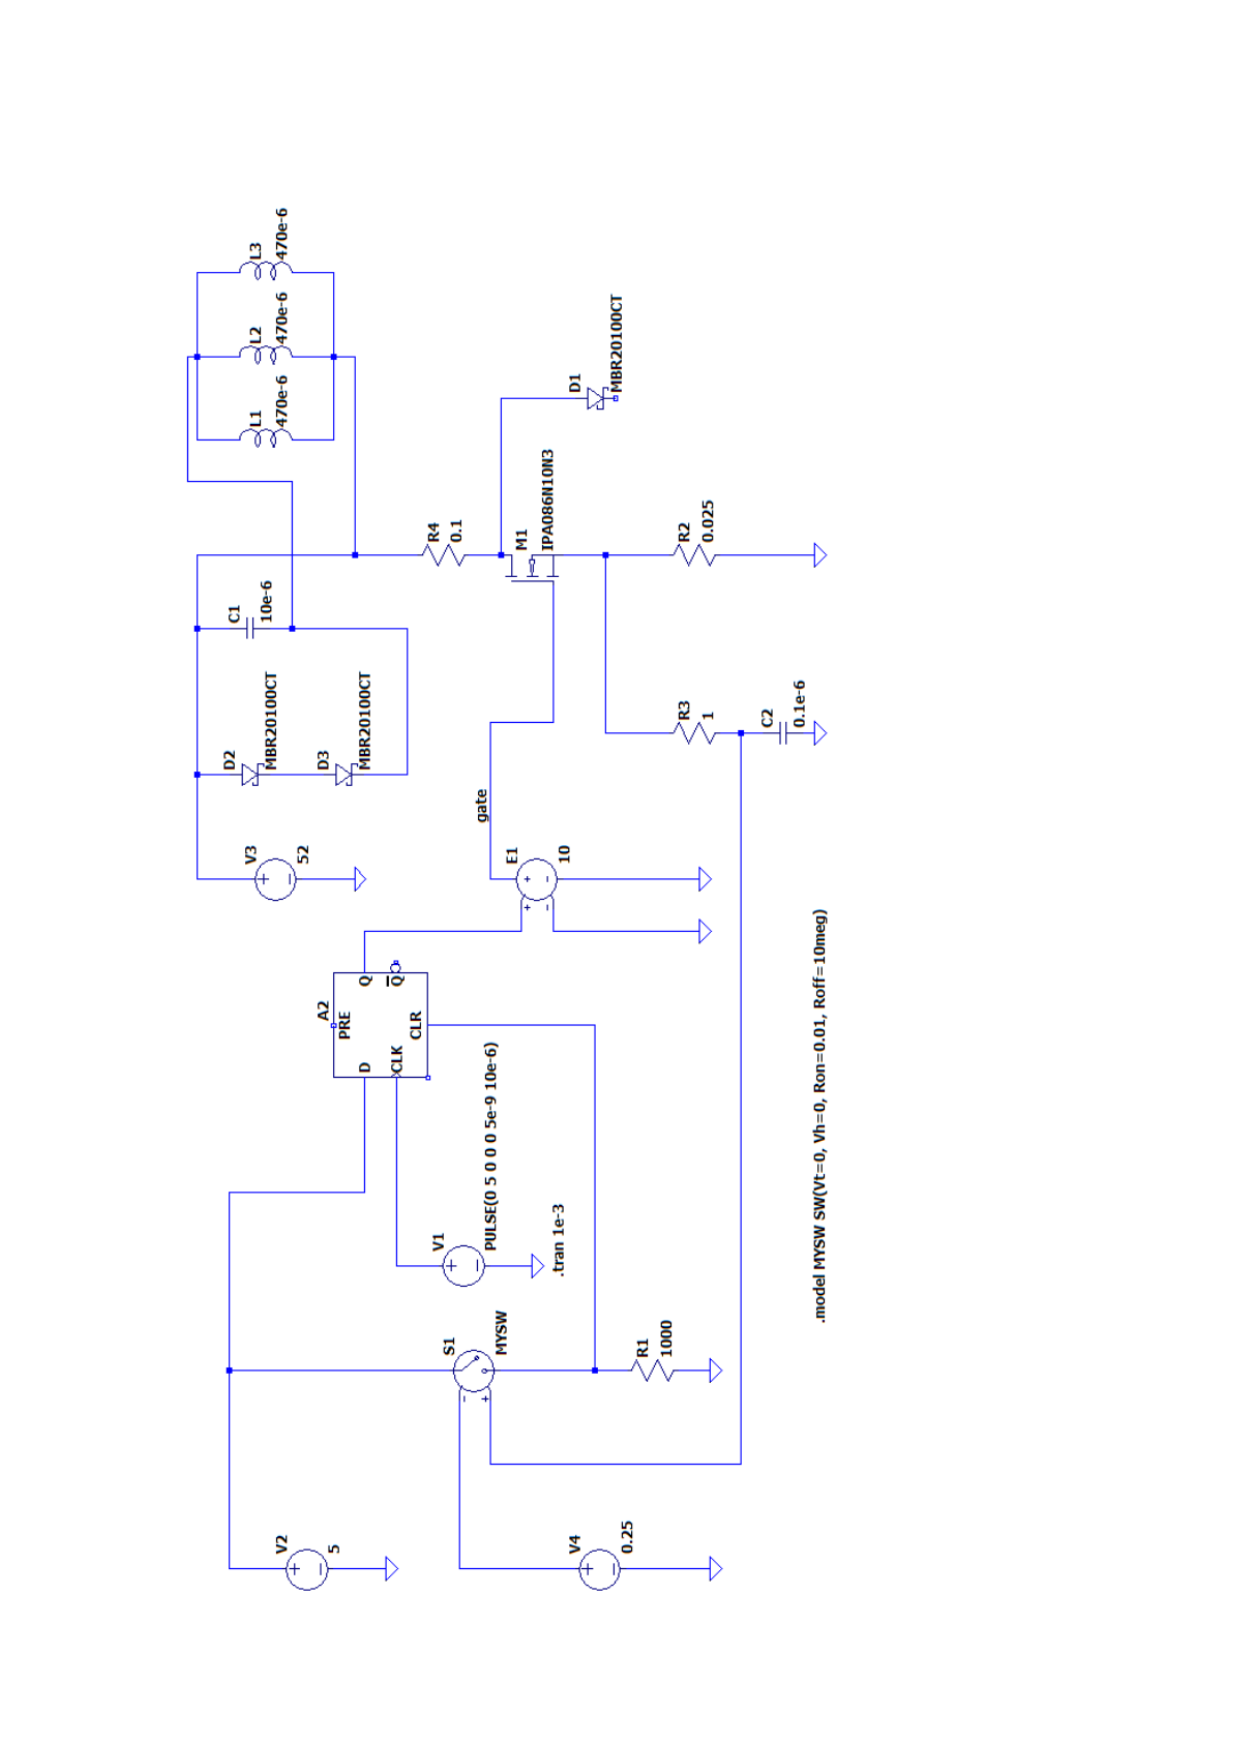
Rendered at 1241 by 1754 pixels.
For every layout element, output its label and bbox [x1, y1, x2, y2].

picture [152, 156, 864, 1653]
